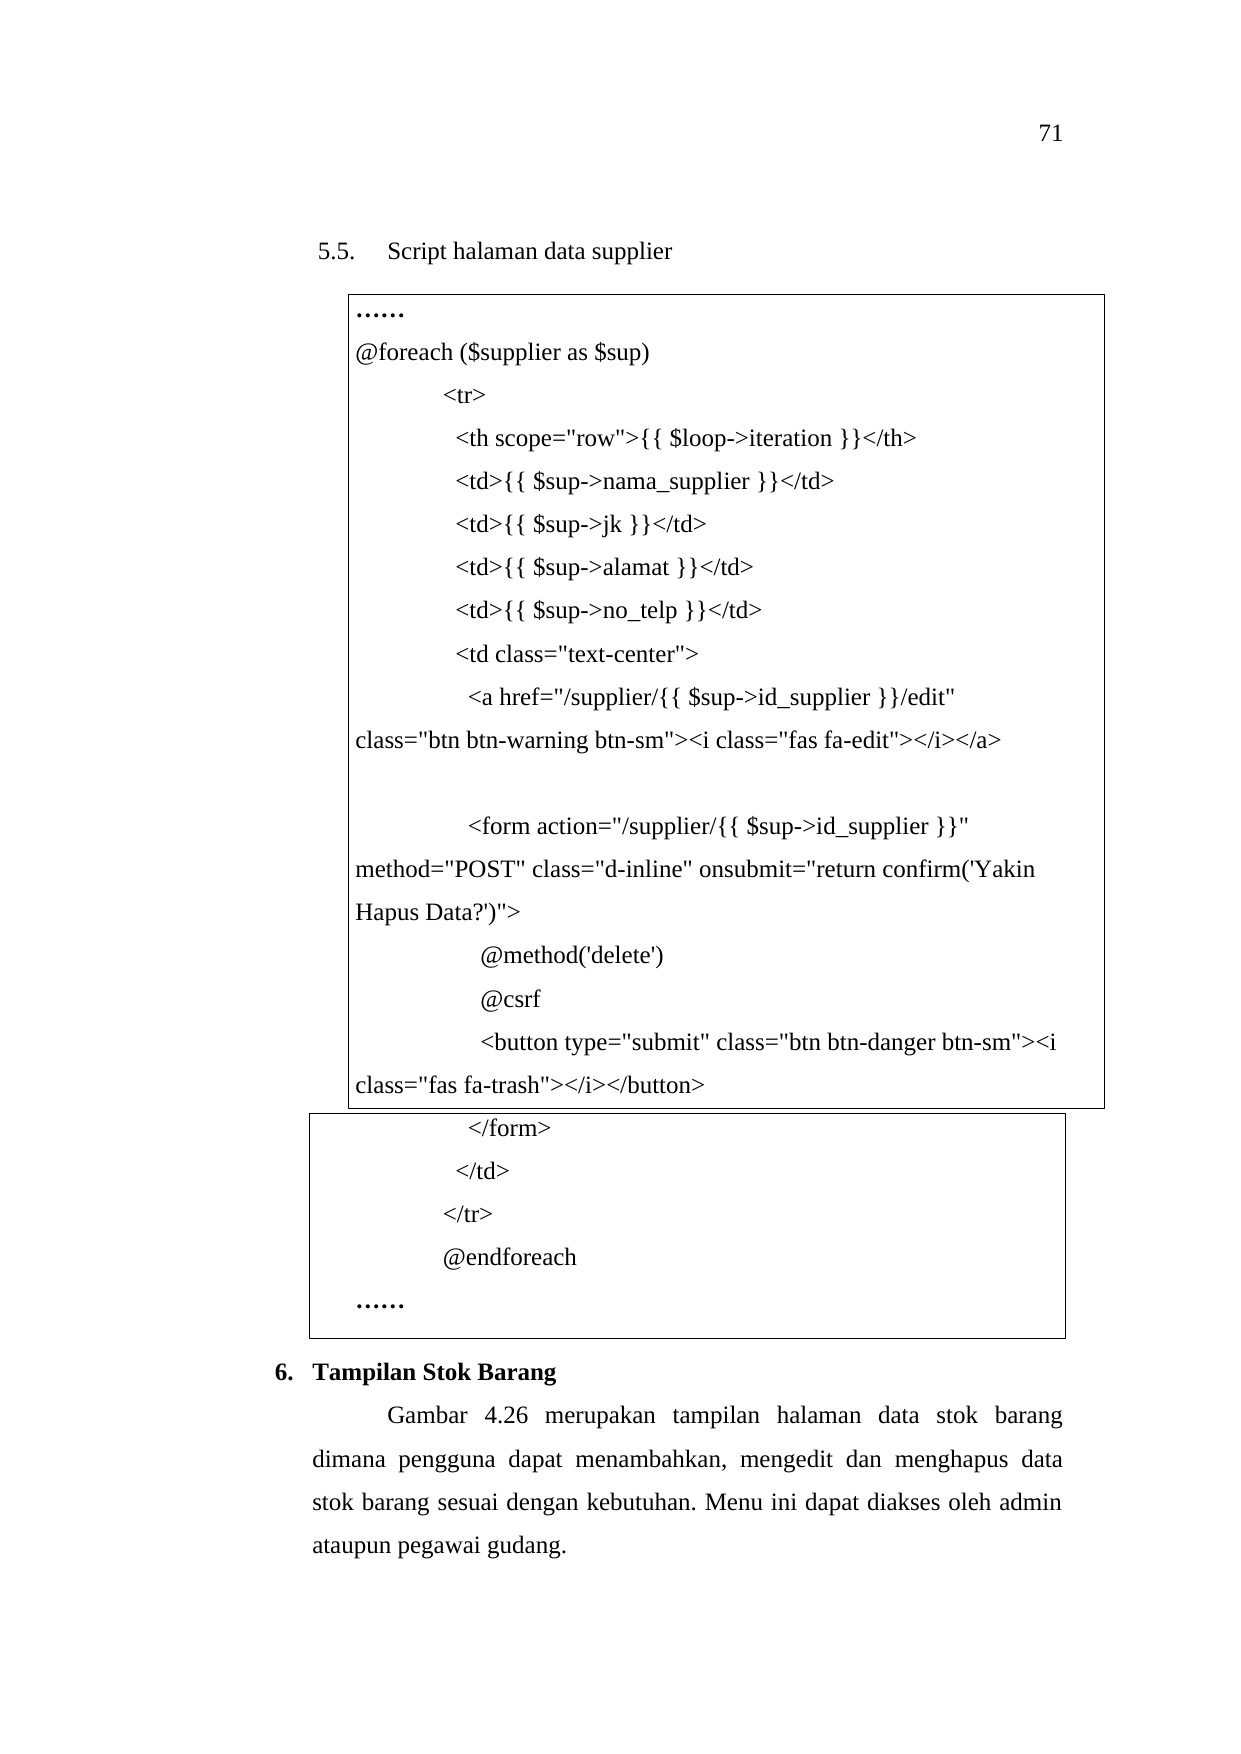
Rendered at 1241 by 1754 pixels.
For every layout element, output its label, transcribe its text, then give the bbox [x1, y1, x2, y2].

list </form> [355, 1114, 1063, 1142]
list <td>{{ $sup->alamat }}</td> [355, 552, 1063, 581]
text Gambar 4.26 merupakan tampilan halaman data stok barang dimana pengguna dapat menambahkan, mengedit dan menghapus data stok barang sesuai dengan kebutuhan. Menu ini dapat diakses oleh admin ataupun pegawai gudang. [312, 1401, 1063, 1559]
list </td> [355, 1156, 1063, 1185]
list …… [355, 1286, 1063, 1314]
list </tr> [355, 1199, 1063, 1228]
list @method('delete') [355, 941, 1063, 969]
list …… [355, 295, 1063, 322]
list <td class="text-center"> [355, 639, 1063, 667]
subtitle Tampilan Stok Barang [274, 1357, 1063, 1386]
list <a href="/supplier/{{ $sup->id_supplier }}/edit" class="btn btn-warning btn-sm"><i class="fas fa-edit"></i></a> [355, 682, 1063, 754]
list <th scope="row">{{ $loop->iteration }}</th> [355, 423, 1063, 452]
list @csrf [355, 984, 1063, 1012]
list <tr> [355, 380, 1063, 409]
list <td>{{ $sup->nama_supplier }}</td> [355, 466, 1063, 495]
list <form action="/supplier/{{ $sup->id_supplier }}" method="POST" class="d-inline" onsubmit="return confirm('Yakin Hapus Data?')"> [355, 811, 1063, 926]
list @endforeach [355, 1242, 1063, 1271]
list <button type="submit" class="btn btn-danger btn-sm"><i class="fas fa-trash"></i></button> [355, 1027, 1063, 1099]
list Script halaman data supplier [318, 236, 1063, 265]
list @foreach ($supplier as $sup) [355, 337, 1063, 366]
list <td>{{ $sup->no_telp }}</td> [355, 596, 1063, 624]
list <td>{{ $sup->jk }}</td> [355, 509, 1063, 538]
